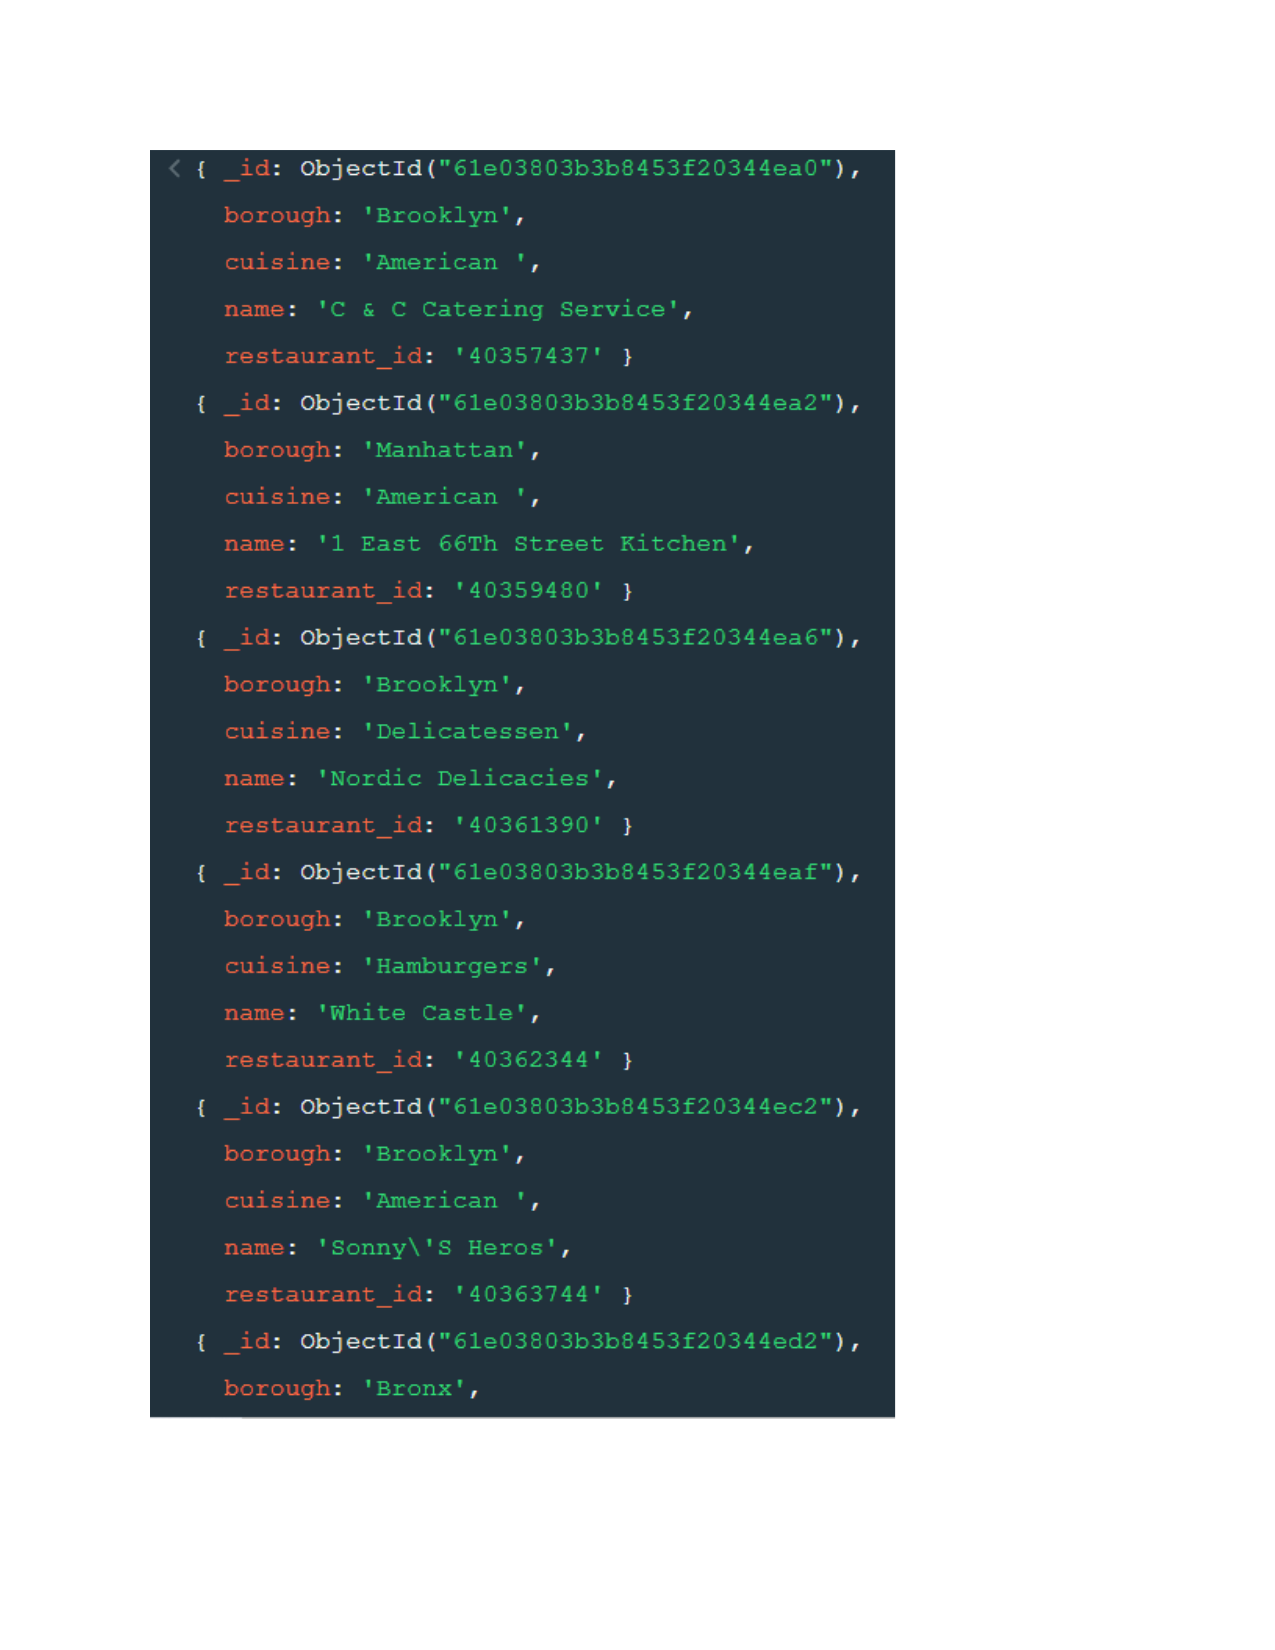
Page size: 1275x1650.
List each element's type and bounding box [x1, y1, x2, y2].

picture [150, 150, 896, 1419]
